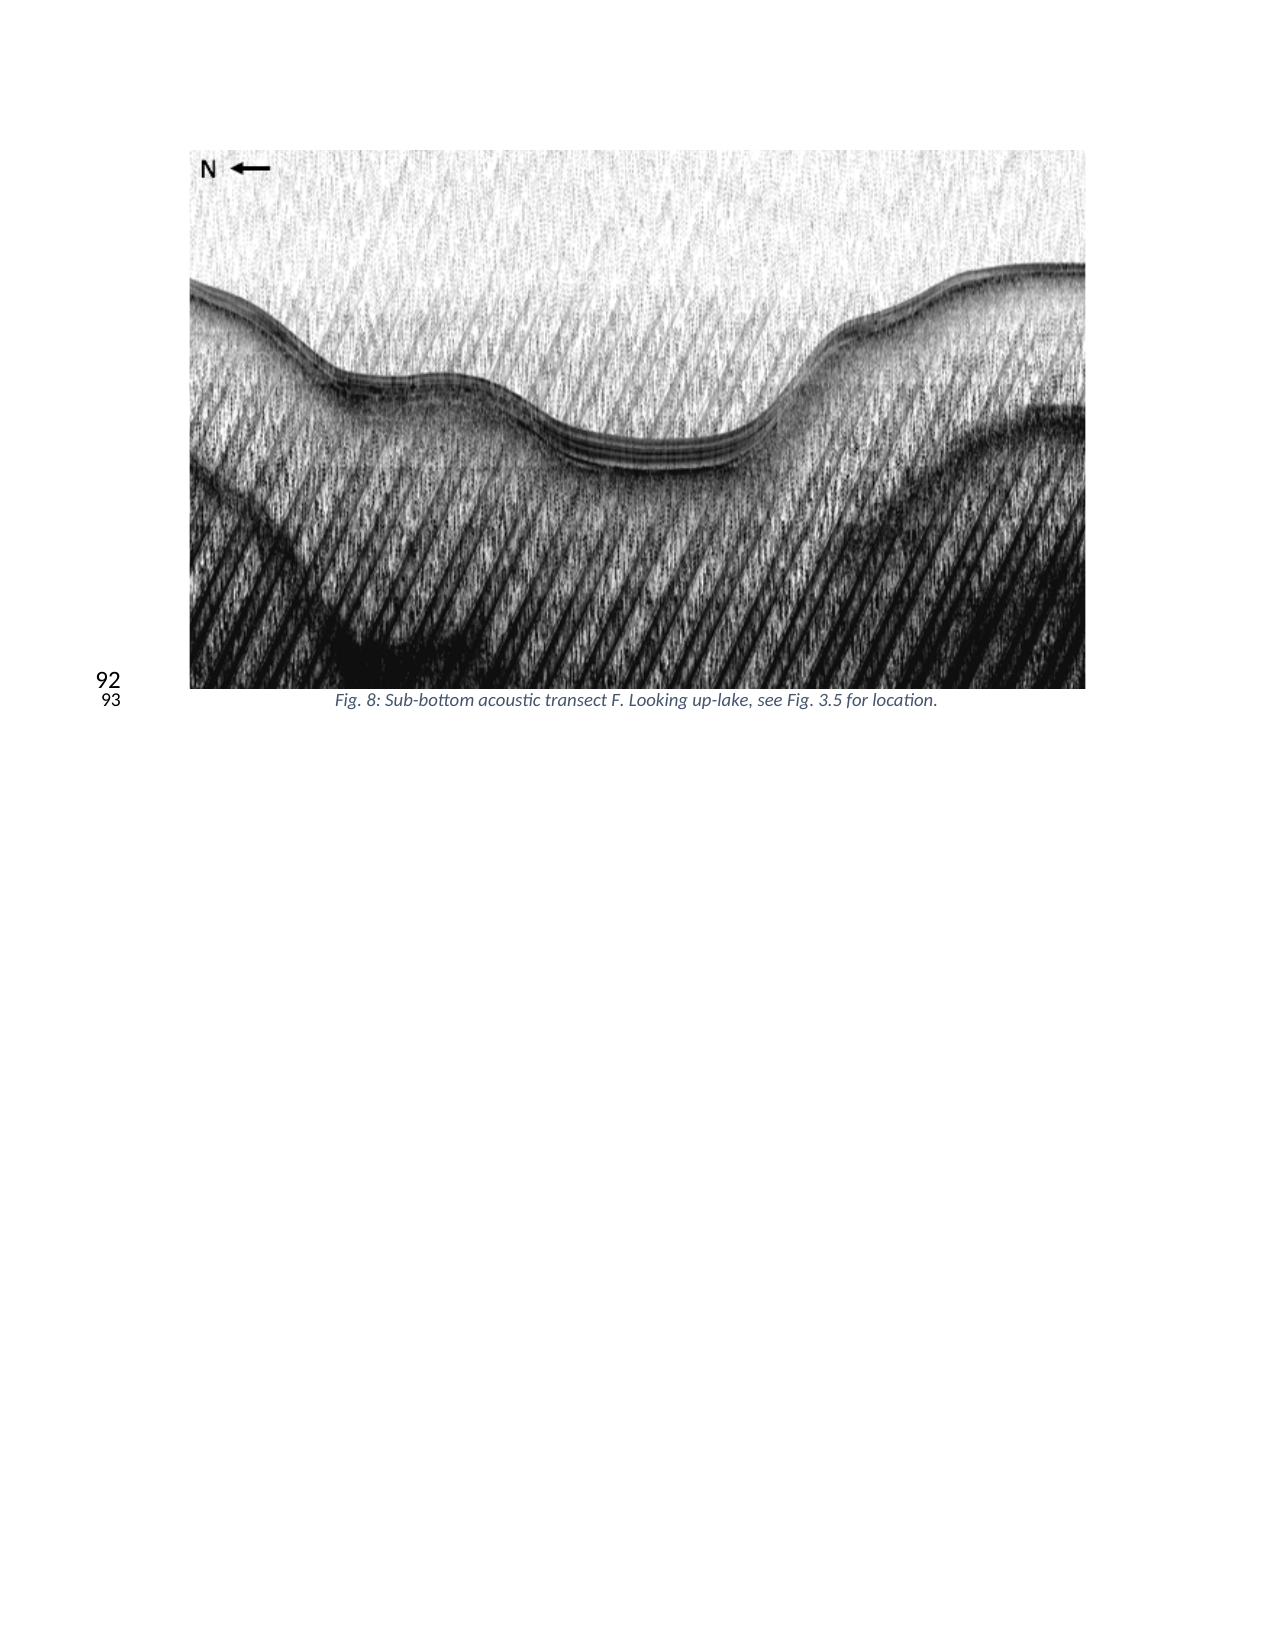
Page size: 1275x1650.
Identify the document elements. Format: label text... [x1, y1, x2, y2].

picture [189, 150, 1086, 689]
text Fig. 8: Sub-bottom acoustic transect F. Looking up-lake, see Fig. 3.5 for location. [150, 688, 1125, 711]
